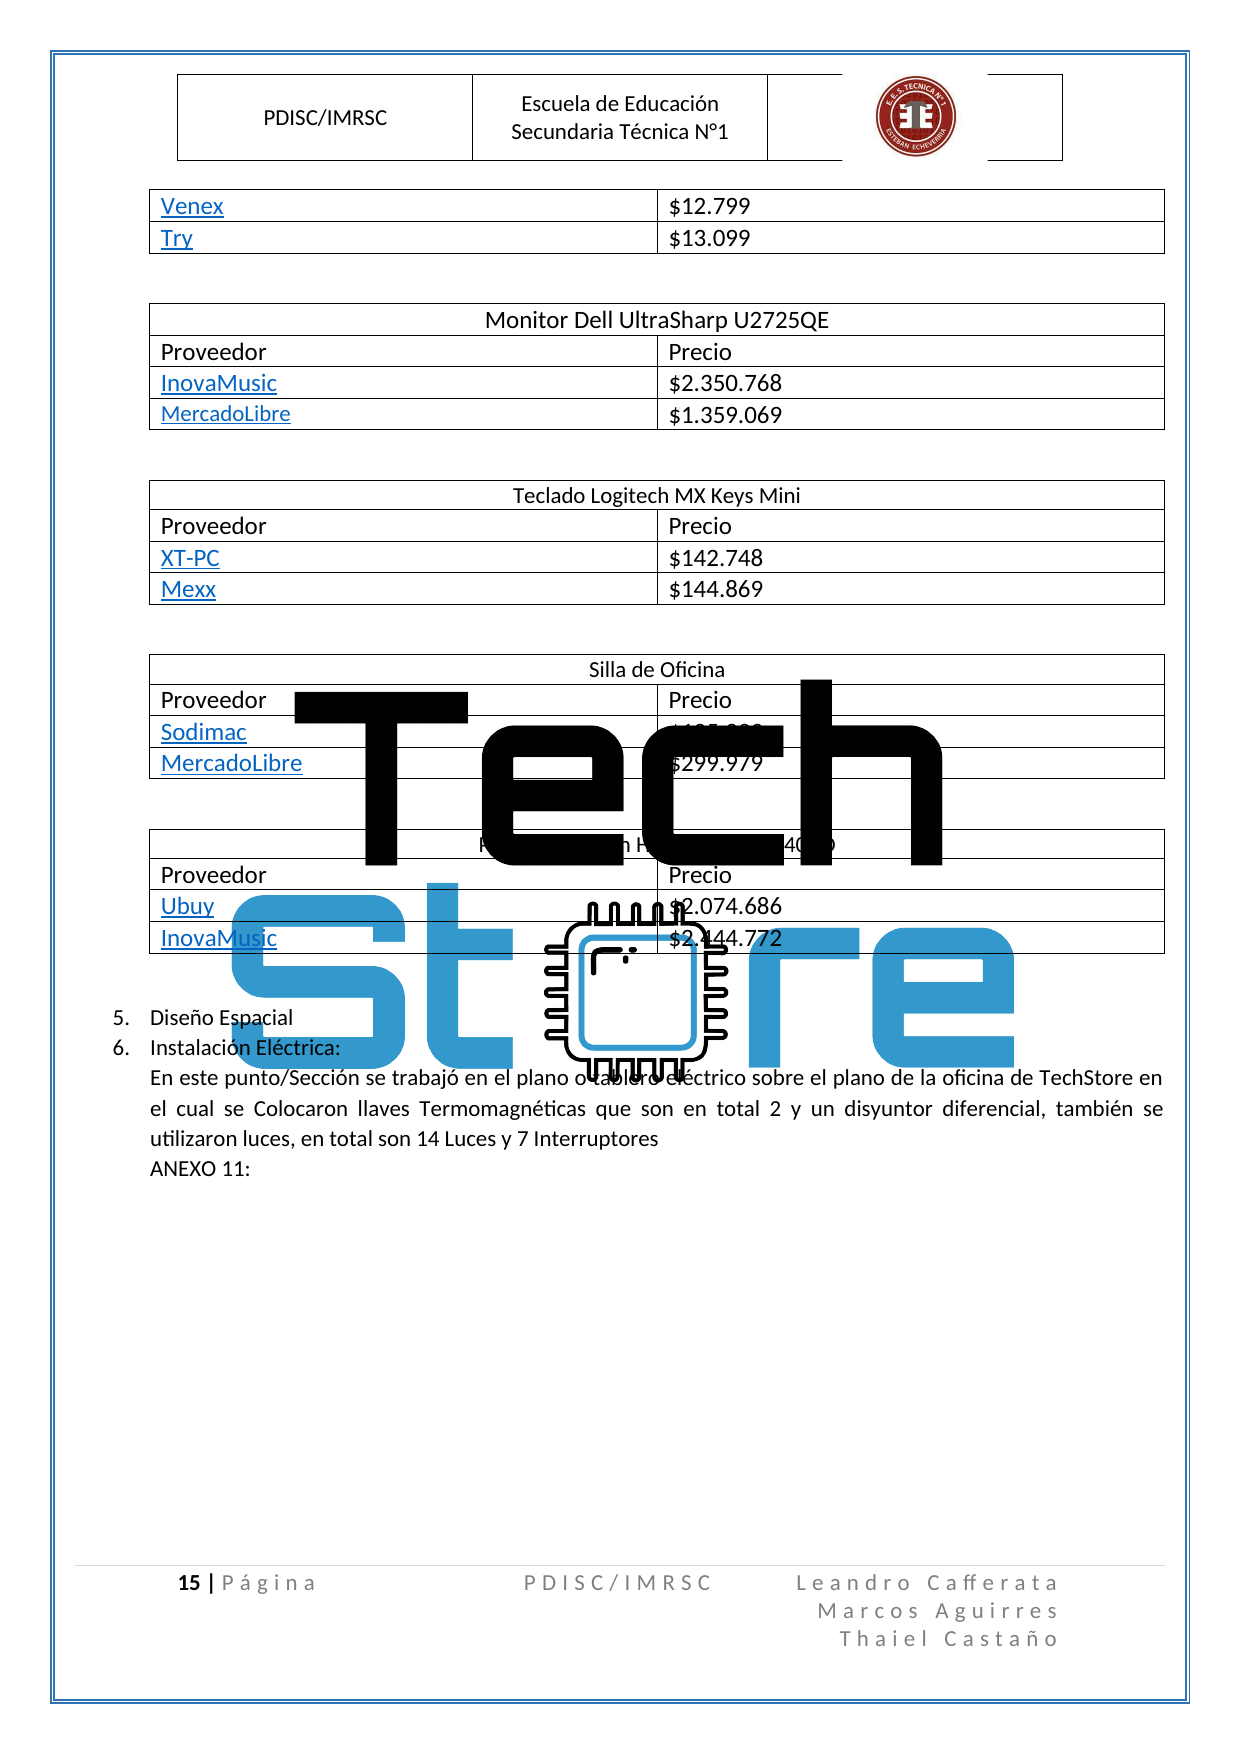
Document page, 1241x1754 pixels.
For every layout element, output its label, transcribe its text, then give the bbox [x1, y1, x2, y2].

table_cell $2.444.772 [658, 922, 1164, 952]
table_cell Proveedor [150, 859, 657, 889]
table_header Monitor Dell UltraSharp U2725QE [150, 304, 1164, 335]
table_cell $142.748 [658, 542, 1164, 572]
table_cell $144.869 [658, 573, 1164, 604]
table_cell Ubuy [150, 890, 657, 921]
table_cell Try [150, 222, 657, 252]
table_header Silla de Oficina [150, 655, 1164, 683]
list ANEXO 11: [150, 1154, 1165, 1182]
list En este punto/Sección se trabajó en el plano o tablero eléctrico sobre el plano de la oficina de TechStore en el cual se Colocaron llaves Termomagnéticas que son en total 2 y un disyuntor diferencial, también se utilizaron luces, en total son 14 Luces y 7 Interruptores [150, 1063, 1165, 1152]
table_cell Proveedor [150, 336, 657, 366]
table_cell $125.299 [658, 716, 1164, 747]
table_cell $2.074.686 [658, 890, 1164, 921]
list Instalación Eléctrica: [112, 1033, 1165, 1061]
table_cell MercadoLibre [150, 399, 657, 429]
table_cell XT-PC [150, 542, 657, 572]
table_cell $299.979 [658, 748, 1164, 778]
picture [203, 954, 1037, 1003]
table_cell Proveedor [150, 685, 657, 715]
table_cell InovaMusic [150, 922, 657, 952]
table_cell Precio [658, 510, 1164, 541]
table_cell Mexx [150, 573, 657, 604]
table_cell $13.099 [658, 222, 1164, 252]
table_cell InovaMusic [150, 367, 657, 398]
picture [203, 779, 1037, 829]
list Diseño Espacial [112, 1003, 1165, 1031]
table_cell MercadoLibre [150, 748, 657, 778]
table_cell Precio [658, 859, 1164, 889]
table_cell Precio [658, 336, 1164, 366]
table_cell $1.359.069 [658, 399, 1164, 429]
table_header Proyector Epson Home Cinema 740HD [150, 830, 1164, 858]
table_cell $12.799 [658, 190, 1164, 221]
table_cell Sodimac [150, 716, 657, 747]
table_header Teclado Logitech MX Keys Mini [150, 481, 1164, 509]
table_cell Venex [150, 190, 657, 221]
picture [842, 74, 988, 161]
table_cell $2.350.768 [658, 367, 1164, 398]
table_cell Precio [658, 685, 1164, 715]
table_cell Proveedor [150, 510, 657, 541]
